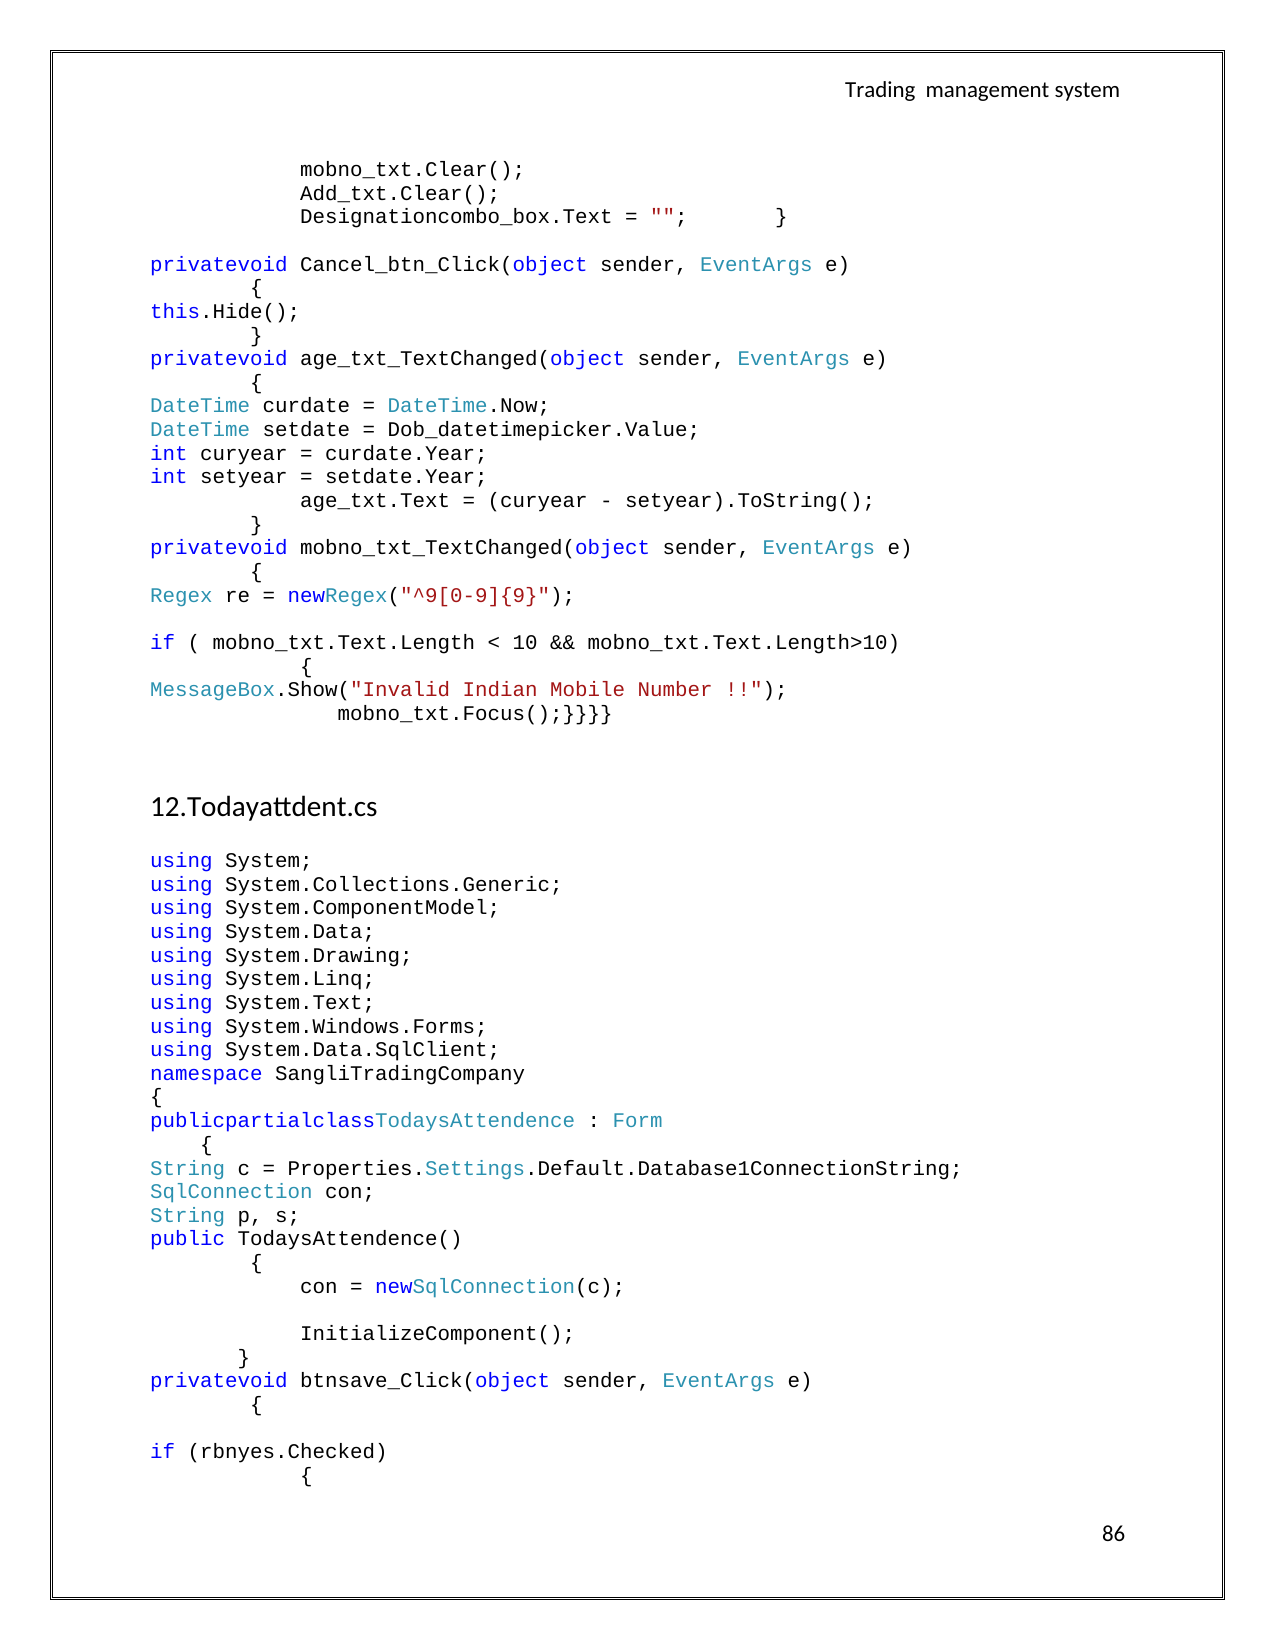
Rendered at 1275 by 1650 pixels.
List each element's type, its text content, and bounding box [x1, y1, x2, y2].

text using System.Windows.Forms; [150, 1016, 1125, 1039]
text } [150, 1347, 1125, 1370]
text } [150, 324, 1125, 348]
text { [150, 1394, 1125, 1418]
text using System.Drawing; [150, 945, 1125, 968]
text InitializeComponent(); [150, 1323, 1125, 1347]
text { [150, 1465, 1125, 1488]
text privatevoid age_txt_TextChanged(object sender, EventArgs e) [150, 348, 1125, 372]
text Add_txt.Clear(); [150, 183, 1125, 206]
text using System; [150, 850, 1125, 874]
text using System.Text; [150, 992, 1125, 1016]
text mobno_txt.Focus();}}}} [150, 703, 1125, 727]
text publicpartialclassTodaysAttendence : Form [150, 1110, 1125, 1134]
text String c = Properties.Settings.Default.Database1ConnectionString; [150, 1157, 1125, 1181]
text 12.Todayattdent.cs [150, 788, 1125, 824]
text DateTime curdate = DateTime.Now; [150, 396, 1125, 419]
text SqlConnection con; [150, 1181, 1125, 1205]
text } [150, 514, 1125, 537]
text { [150, 277, 1125, 301]
text { [150, 561, 1125, 585]
text mobno_txt.Clear(); [150, 159, 1125, 183]
text int setyear = setdate.Year; [150, 466, 1125, 490]
text con = newSqlConnection(c); [150, 1276, 1125, 1299]
text { [150, 1252, 1125, 1276]
text { [150, 1087, 1125, 1110]
text if (rbnyes.Checked) [150, 1441, 1125, 1465]
text privatevoid mobno_txt_TextChanged(object sender, EventArgs e) [150, 537, 1125, 561]
text age_txt.Text = (curyear - setyear).ToString(); [150, 490, 1125, 514]
text Regex re = newRegex("^9[0-9]{9}"); [150, 585, 1125, 608]
text Designationcombo_box.Text = ""; } [150, 206, 1125, 230]
text using System.Data; [150, 921, 1125, 945]
text { [150, 656, 1125, 679]
text int curyear = curdate.Year; [150, 443, 1125, 466]
text public TodaysAttendence() [150, 1228, 1125, 1252]
text using System.Data.SqlClient; [150, 1039, 1125, 1063]
text privatevoid Cancel_btn_Click(object sender, EventArgs e) [150, 254, 1125, 277]
text { [150, 1134, 1125, 1157]
text using System.ComponentModel; [150, 897, 1125, 921]
text using System.Collections.Generic; [150, 874, 1125, 897]
text using System.Linq; [150, 968, 1125, 992]
text DateTime setdate = Dob_datetimepicker.Value; [150, 419, 1125, 443]
text { [150, 372, 1125, 396]
text privatevoid btnsave_Click(object sender, EventArgs e) [150, 1370, 1125, 1394]
text this.Hide(); [150, 301, 1125, 324]
text String p, s; [150, 1205, 1125, 1228]
text MessageBox.Show("Invalid Indian Mobile Number !!"); [150, 679, 1125, 703]
text namespace SangliTradingCompany [150, 1063, 1125, 1087]
text if ( mobno_txt.Text.Length < 10 && mobno_txt.Text.Length>10) [150, 632, 1125, 656]
